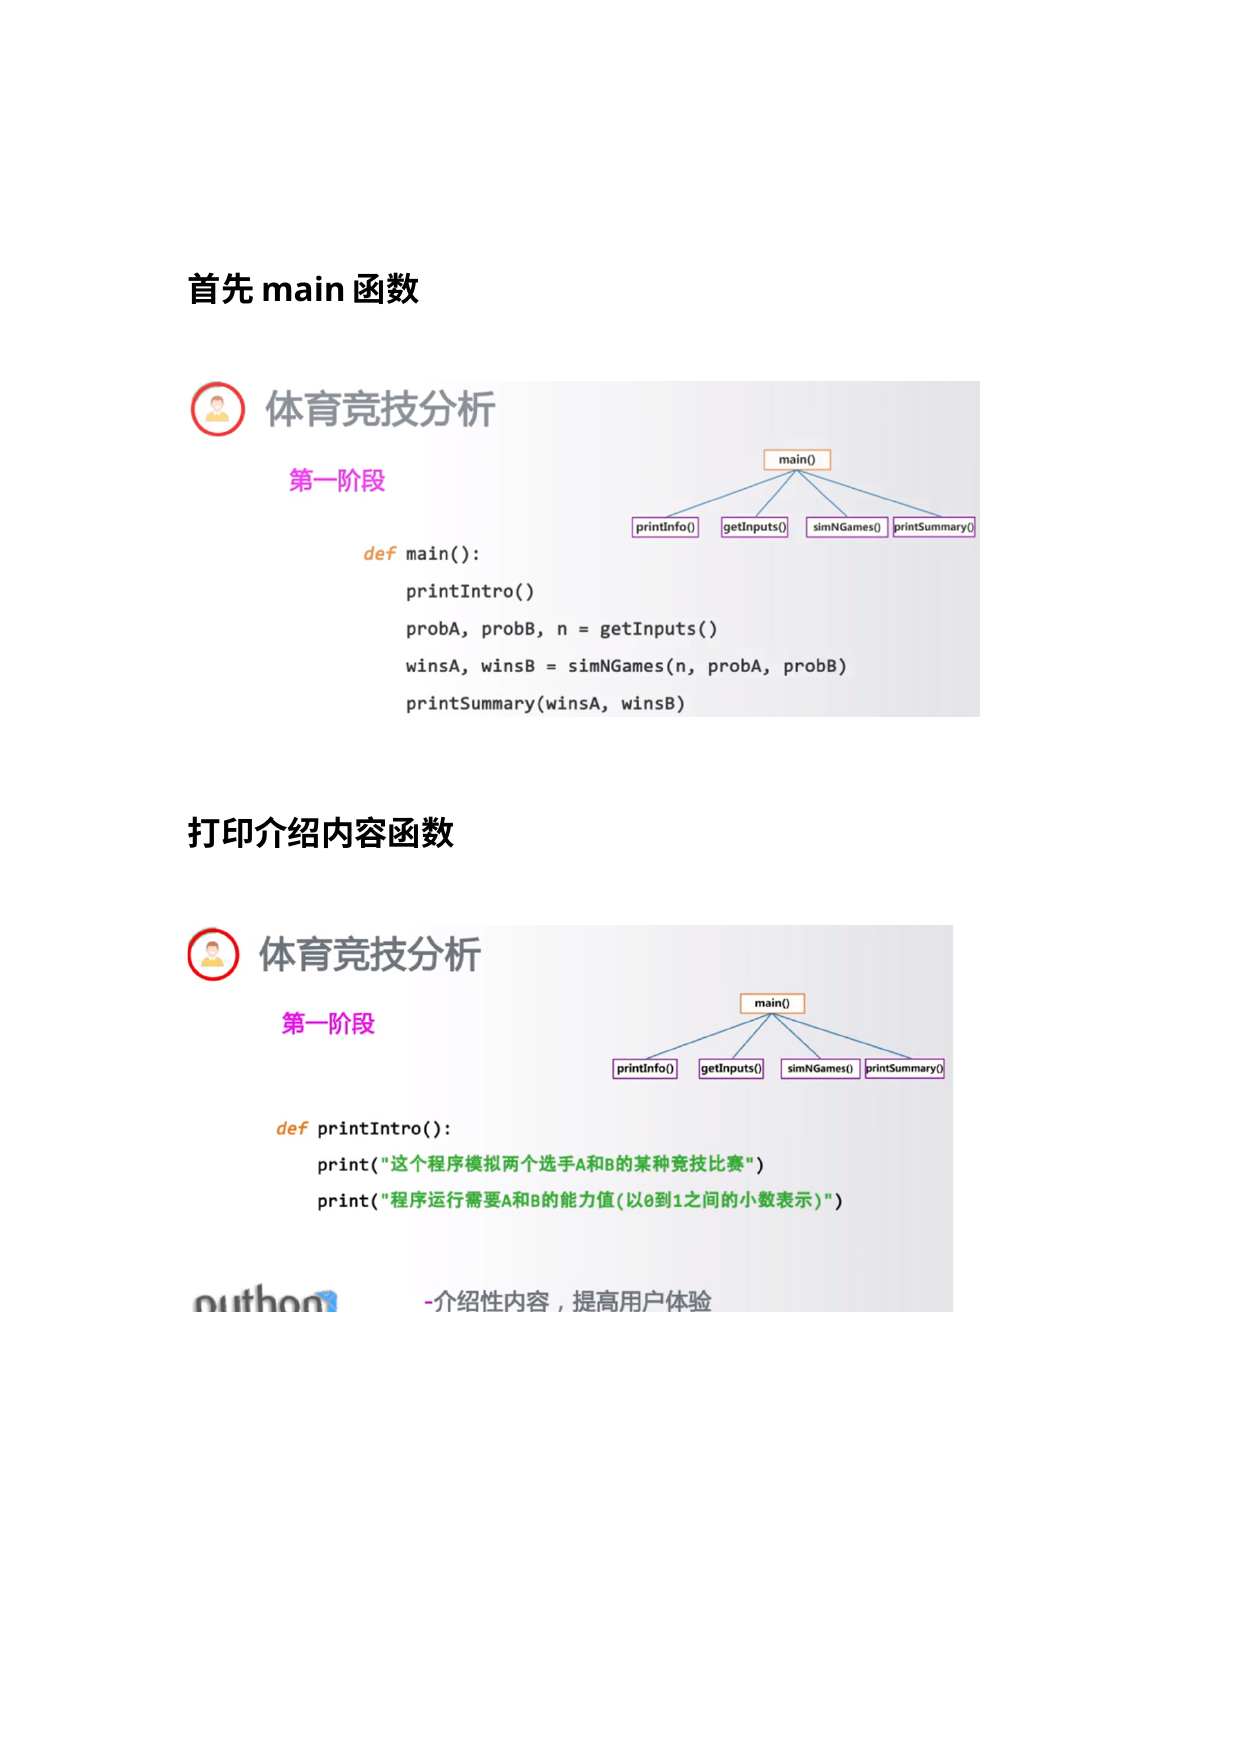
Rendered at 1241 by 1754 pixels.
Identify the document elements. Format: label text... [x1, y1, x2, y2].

subtitle 打印介绍内容函数 [187, 798, 1053, 863]
subtitle 首先main函数 [187, 254, 1053, 319]
picture [187, 925, 954, 1312]
picture [187, 381, 981, 717]
